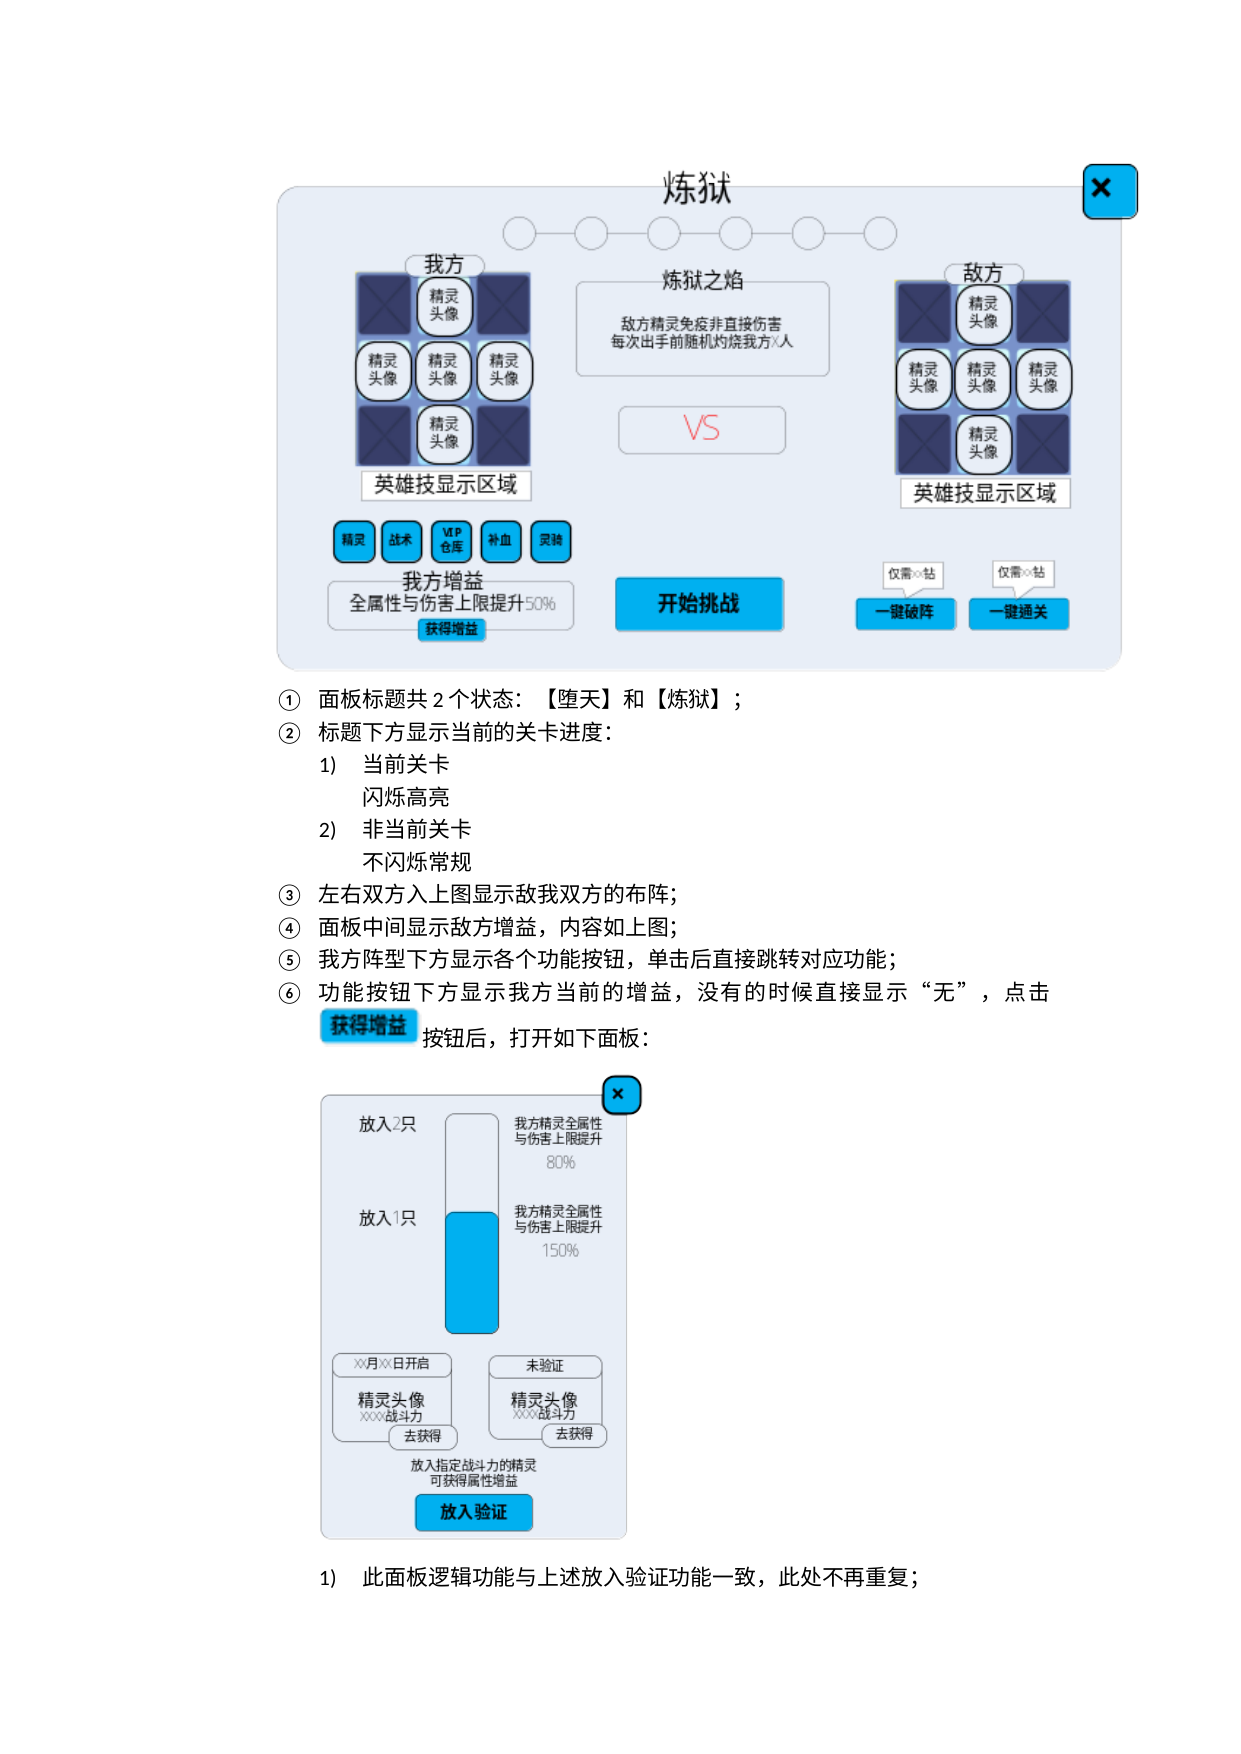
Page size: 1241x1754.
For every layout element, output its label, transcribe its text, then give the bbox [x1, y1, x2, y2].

list 当前关卡 闪烁高亮 [319, 747, 1053, 812]
list 面板中间显示敌方增益，内容如上图； [275, 909, 1053, 942]
list 非当前关卡 不闪烁常规 [319, 812, 1053, 877]
list 功能按钮下方显示我方当前的增益，没有的时候直接显示“无”，点击按钮后，打开如下面板： [275, 974, 1053, 1559]
list 面板标题共2个状态：【堕天】和【炼狱】； [275, 682, 1053, 714]
list 此面板逻辑功能与上述放入验证功能一致，此处不再重复； [319, 1559, 1053, 1592]
list 我方阵型下方显示各个功能按钮，单击后直接跳转对应功能； [275, 942, 1053, 974]
list 标题下方显示当前的关卡进度： [275, 714, 1053, 747]
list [231, 162, 1053, 682]
list 左右双方入上图显示敌我双方的布阵； [275, 877, 1053, 909]
